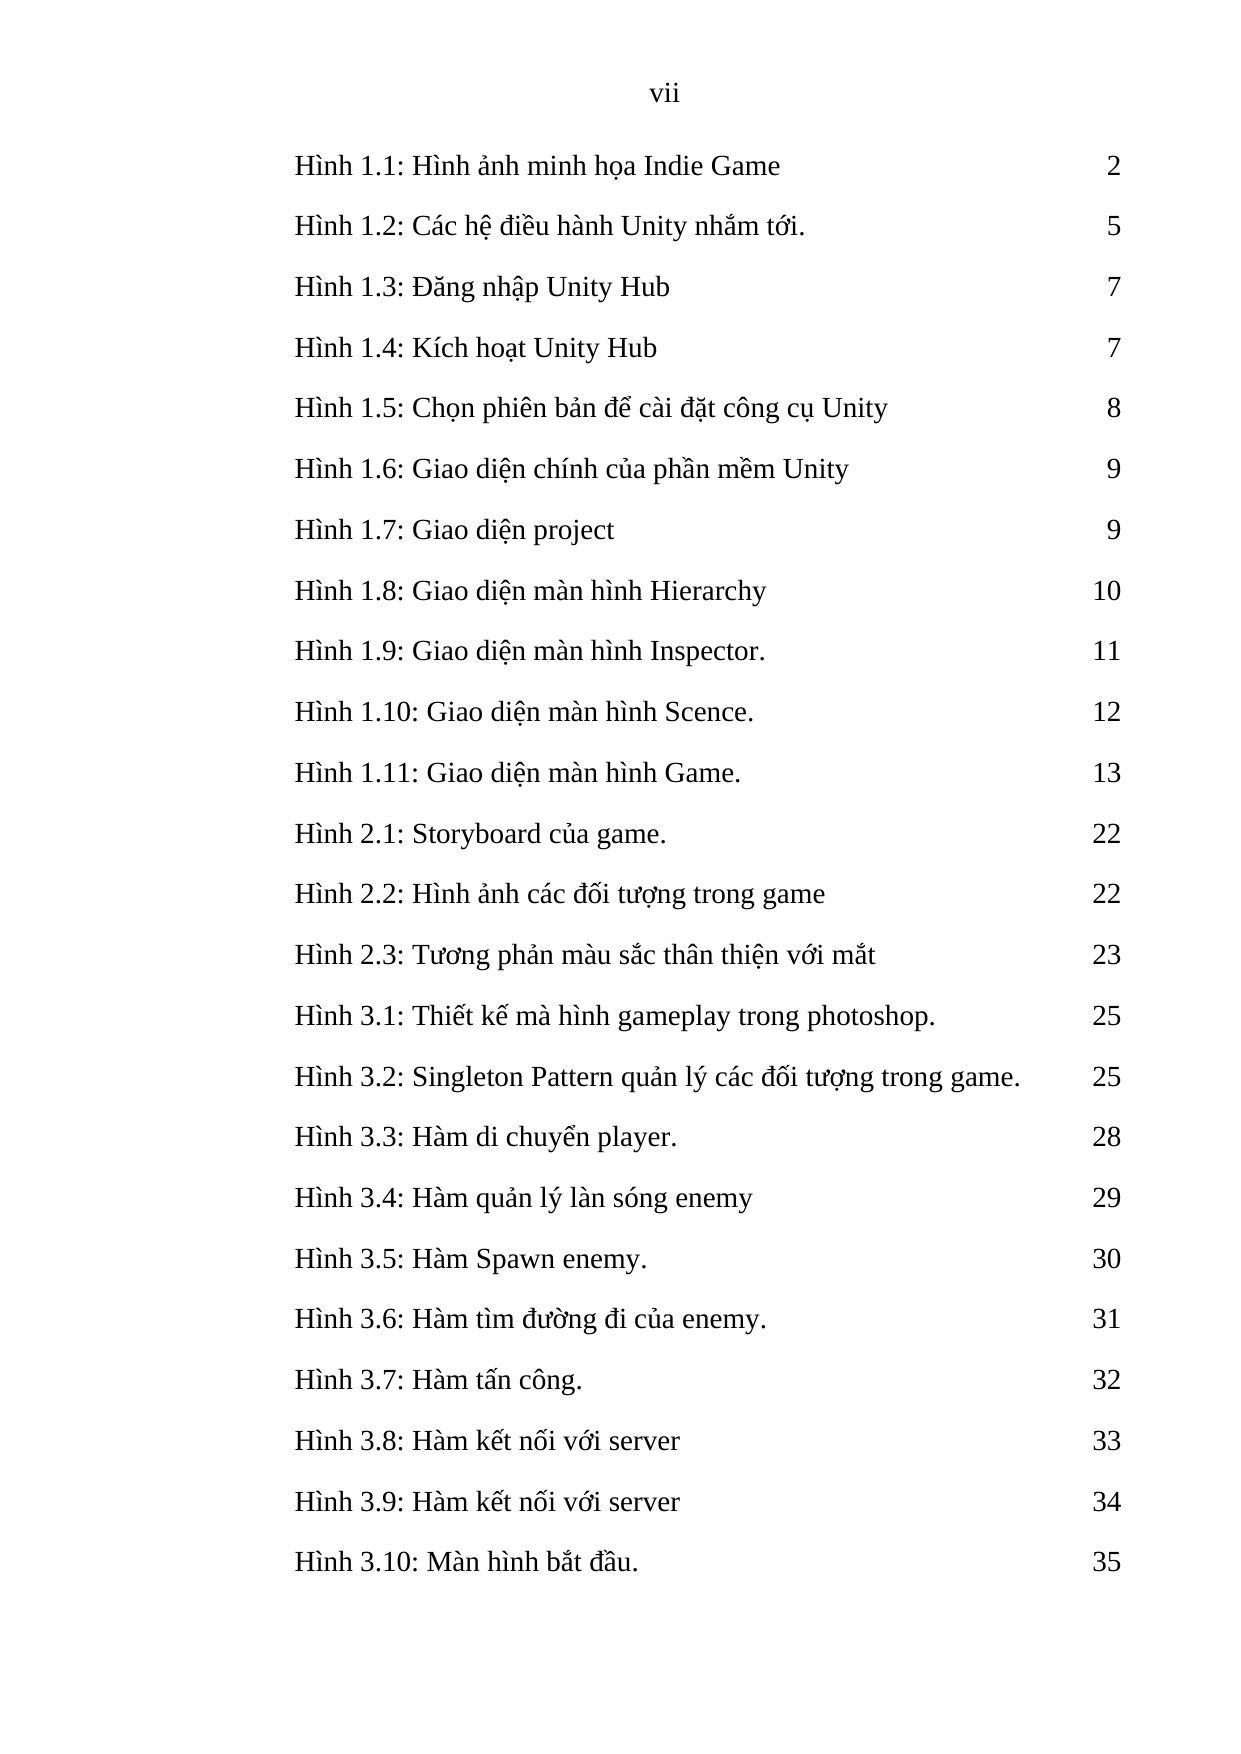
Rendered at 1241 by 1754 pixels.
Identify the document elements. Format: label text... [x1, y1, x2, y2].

text Hình 3.9: Hàm kết nối với server 34 [294, 1484, 1122, 1517]
text Hình 1.8: Giao diện màn hình Hierarchy 10 [294, 573, 1122, 606]
text Hình 1.4: Kích hoạt Unity Hub 7 [294, 330, 1122, 363]
text Hình 1.6: Giao diện chính của phần mềm Unity 9 [294, 451, 1122, 485]
text Hình 1.7: Giao diện project 9 [294, 512, 1122, 546]
text Hình 2.1: Storyboard của game. 22 [294, 816, 1122, 849]
text Hình 3.6: Hàm tìm đường đi của enemy. 31 [294, 1302, 1122, 1335]
text Hình 3.1: Thiết kế mà hình gameplay trong photoshop. 25 [294, 998, 1122, 1031]
text Hình 3.8: Hàm kết nối với server 33 [294, 1423, 1122, 1457]
text Hình 1.3: Đăng nhập Unity Hub 7 [294, 269, 1122, 303]
text Hình 1.5: Chọn phiên bản để cài đặt công cụ Unity 8 [294, 391, 1122, 424]
text Hình 3.7: Hàm tấn công. 32 [294, 1362, 1122, 1396]
text Hình 1.2: Các hệ điều hành Unity nhắm tới. 5 [294, 208, 1122, 242]
text Hình 3.10: Màn hình bắt đầu. 35 [294, 1544, 1122, 1578]
text Hình 1.1: Hình ảnh minh họa Indie Game 2 [294, 148, 1122, 181]
text Hình 3.4: Hàm quản lý làn sóng enemy 29 [294, 1180, 1122, 1214]
text Hình 1.9: Giao diện màn hình Inspector. 11 [294, 633, 1122, 667]
text Hình 3.5: Hàm Spawn enemy. 30 [294, 1241, 1122, 1274]
text Hình 2.3: Tương phản màu sắc thân thiện với mắt 23 [294, 937, 1122, 971]
text Hình 2.2: Hình ảnh các đối tượng trong game 22 [294, 876, 1122, 910]
text Hình 3.3: Hàm di chuyển player. 28 [294, 1119, 1122, 1153]
text Hình 1.11: Giao diện màn hình Game. 13 [294, 755, 1122, 788]
text Hình 3.2: Singleton Pattern quản lý các đối tượng trong game. 25 [294, 1059, 1122, 1092]
text Hình 1.10: Giao diện màn hình Scence. 12 [294, 694, 1122, 728]
